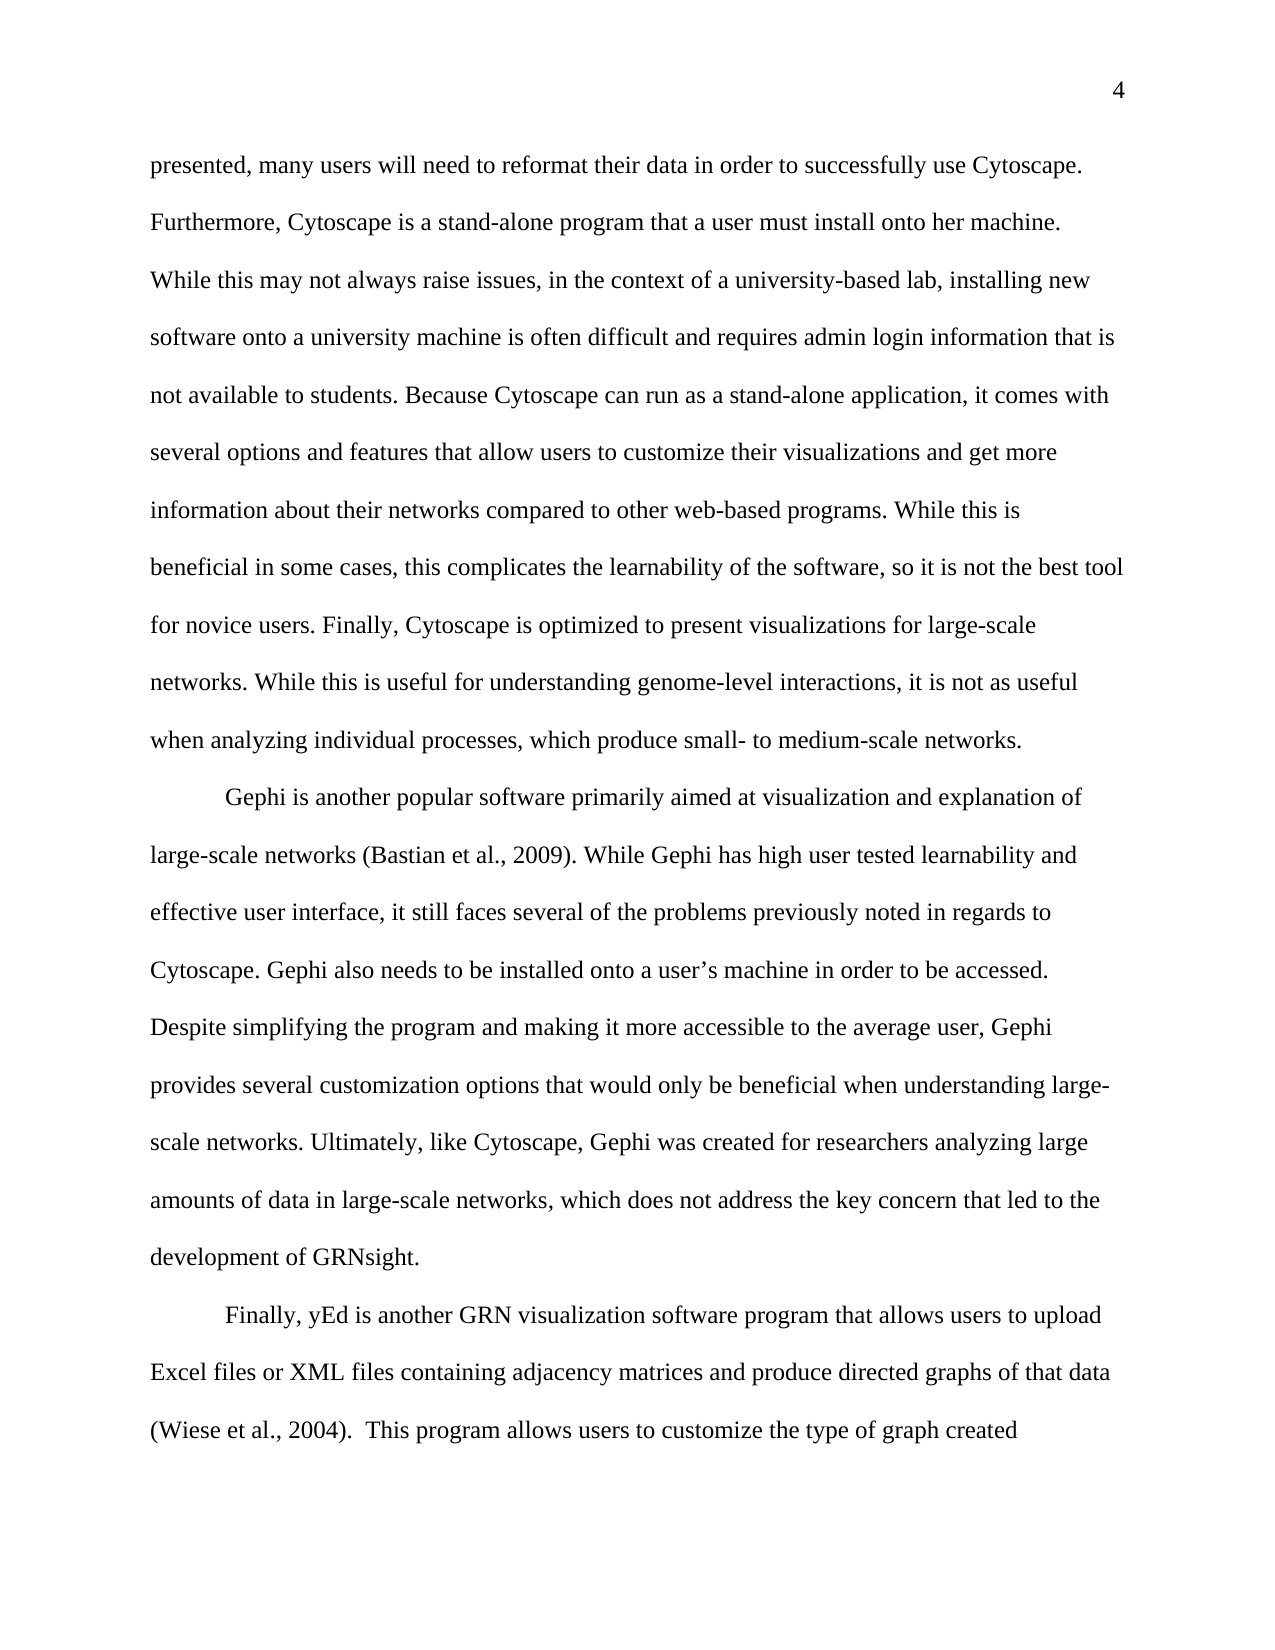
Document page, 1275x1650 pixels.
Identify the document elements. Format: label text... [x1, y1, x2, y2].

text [150, 150, 1125, 754]
text Gephi is another popular software primarily aimed at visualization and explanation of large-scale networks (Bastian et al., 2009). While Gephi has high user tested learnability and effective user interface, it still faces several of the problems previously noted in regards to Cytoscape. Gephi also needs to be installed onto a user’s machine in order to be accessed. Despite simplifying the program and making it more accessible to the average user, Gephi provides several customization options that would only be beneficial when understanding large-scale networks. Ultimately, like Cytoscape, Gephi was created for researchers analyzing large amounts of data in large-scale networks, which does not address the key concern that led to the development of GRNsight. [150, 782, 1125, 1271]
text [150, 1300, 1125, 1444]
